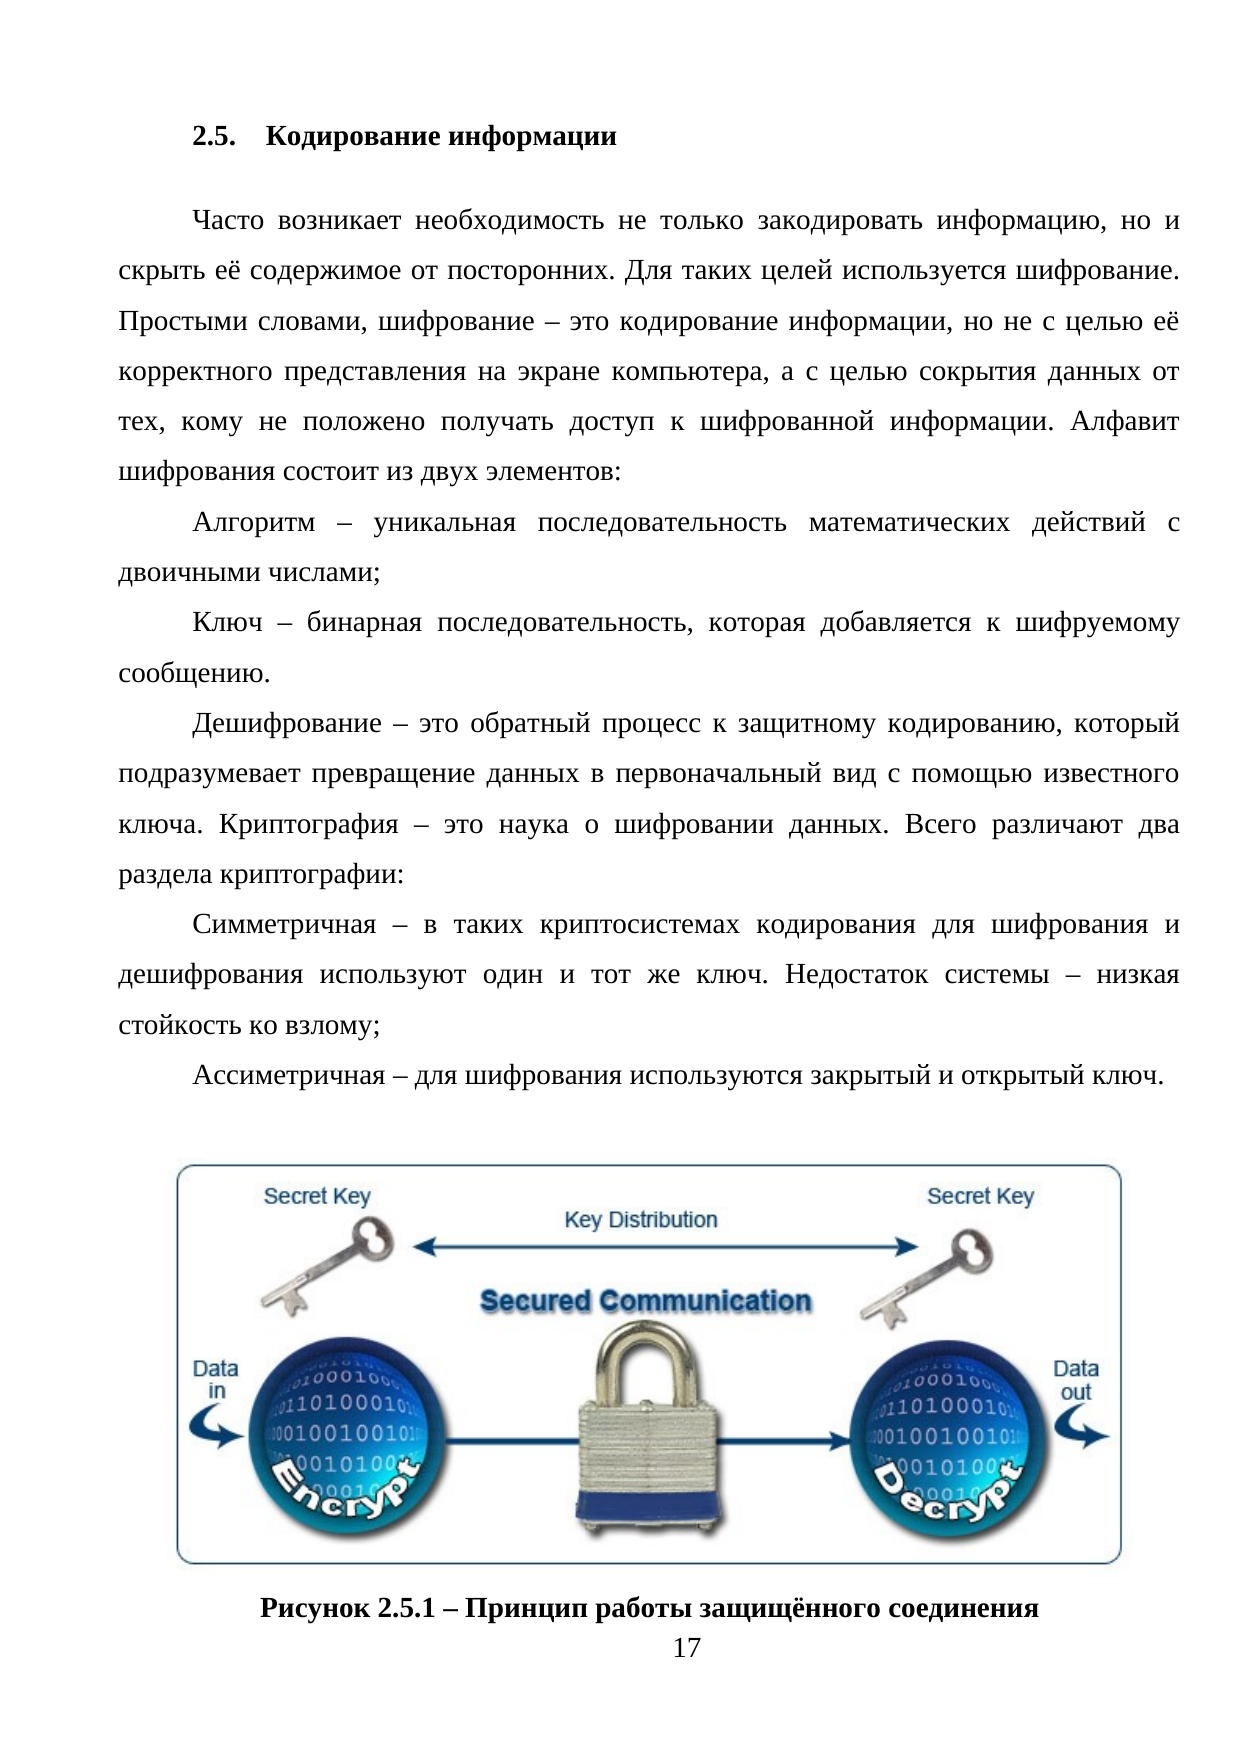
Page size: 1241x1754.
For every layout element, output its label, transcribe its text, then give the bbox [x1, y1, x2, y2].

text Рисунок 2.5.1 – Принцип работы защищённого соединения [118, 1590, 1181, 1624]
text Симметричная – в таких криптосистемах кодирования для шифрования и дешифрования используют один и тот же ключ. Недостаток системы – низкая стойкость ко взлому; [118, 906, 1181, 1041]
text Ассиметричная – для шифрования используются закрытый и открытый ключ. [118, 1057, 1181, 1091]
subtitle 2.5. Кодирование информации [192, 118, 1181, 152]
text Ключ – бинарная последовательность, которая добавляется к шифруемому сообщению. [118, 604, 1181, 688]
picture [166, 1157, 1133, 1574]
text Дешифрование – это обратный процесс к защитному кодированию, который подразумевает превращение данных в первоначальный вид с помощью известного ключа. Криптография – это наука о шифровании данных. Всего различают два раздела криптографии: [118, 705, 1181, 889]
text Часто возникает необходимость не только закодировать информацию, но и скрыть её содержимое от посторонних. Для таких целей используется шифрование. Простыми словами, шифрование – это кодирование информации, но не с целью её корректного представления на экране компьютера, а с целью сокрытия данных от тех, кому не положено получать доступ к шифрованной информации. Алфавит шифрования состоит из двух элементов: [118, 202, 1181, 487]
text Алгоритм – уникальная последовательность математических действий с двоичными числами; [118, 504, 1181, 588]
